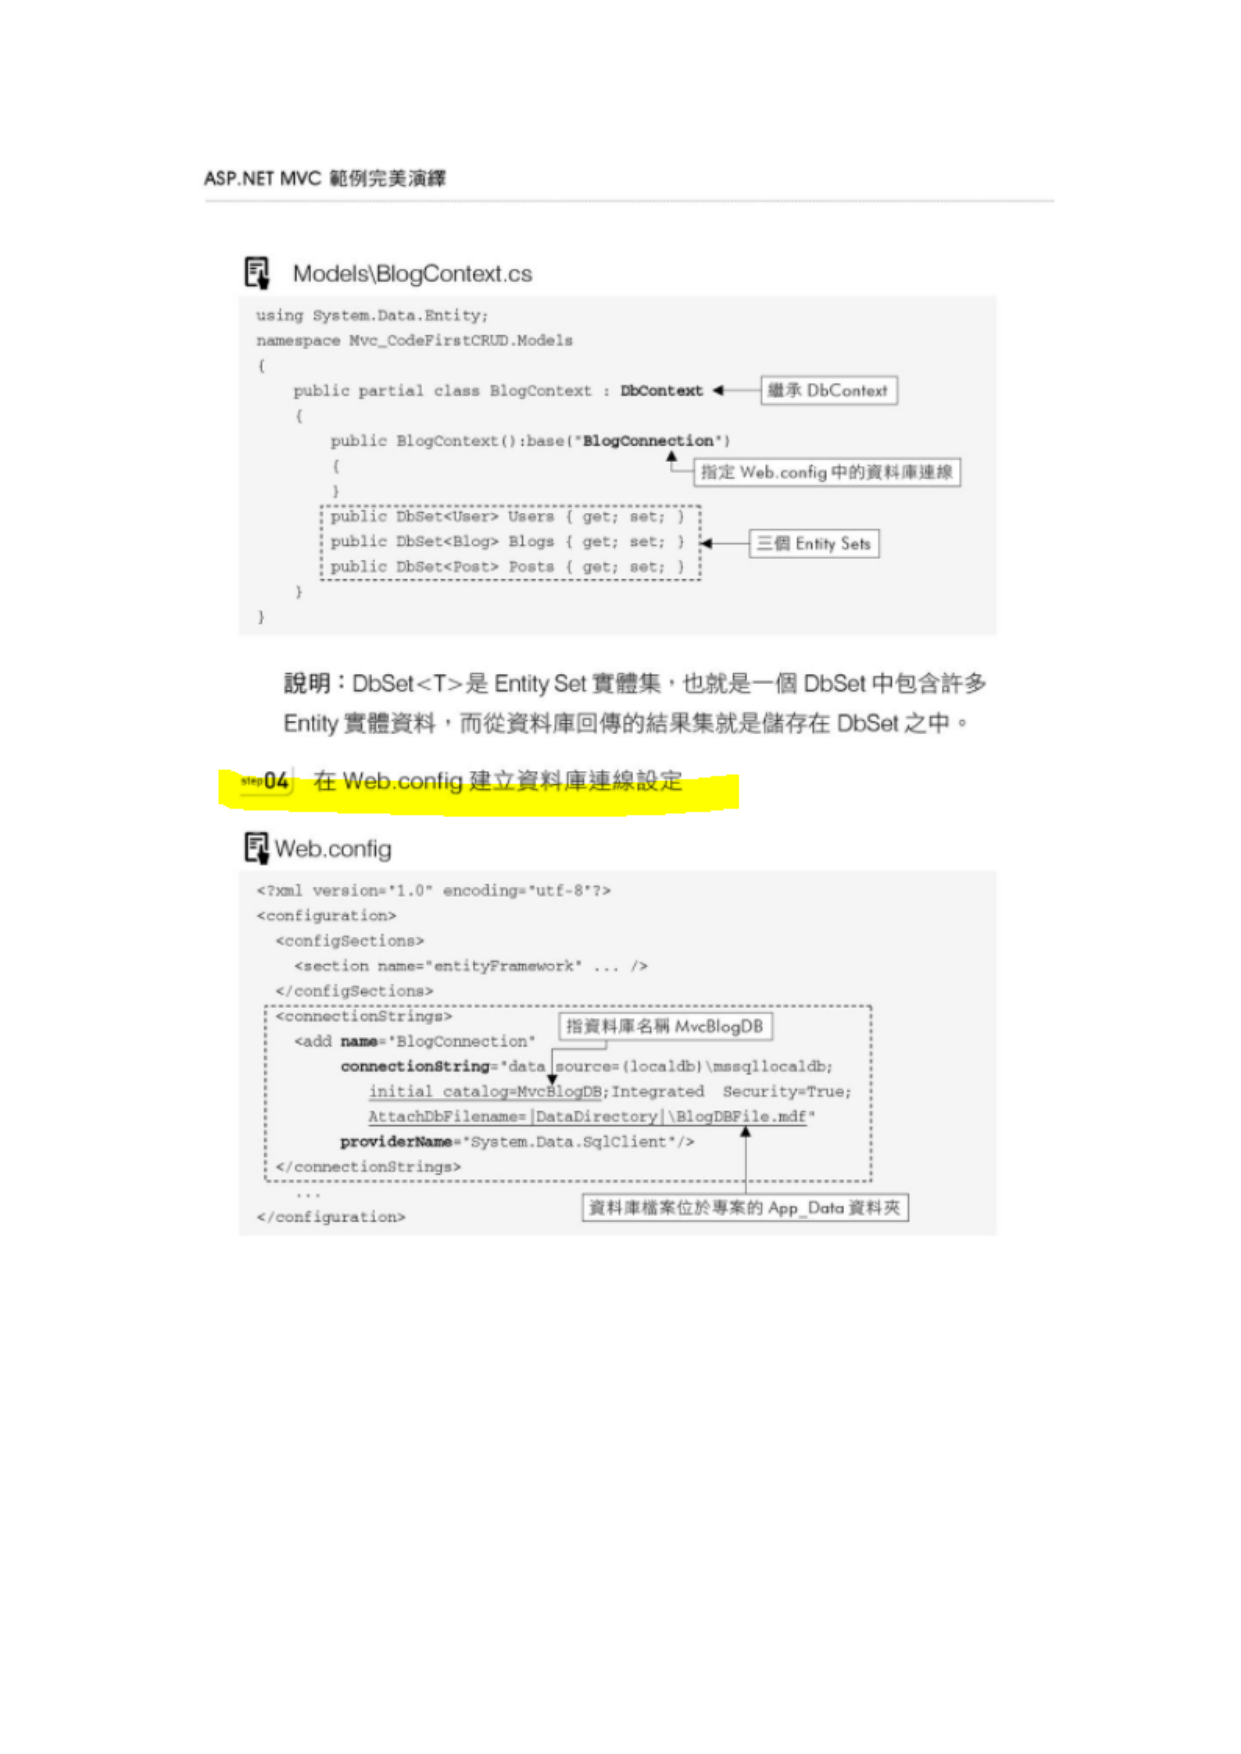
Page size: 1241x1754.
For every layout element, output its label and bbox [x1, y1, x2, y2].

picture [150, 150, 1055, 1316]
